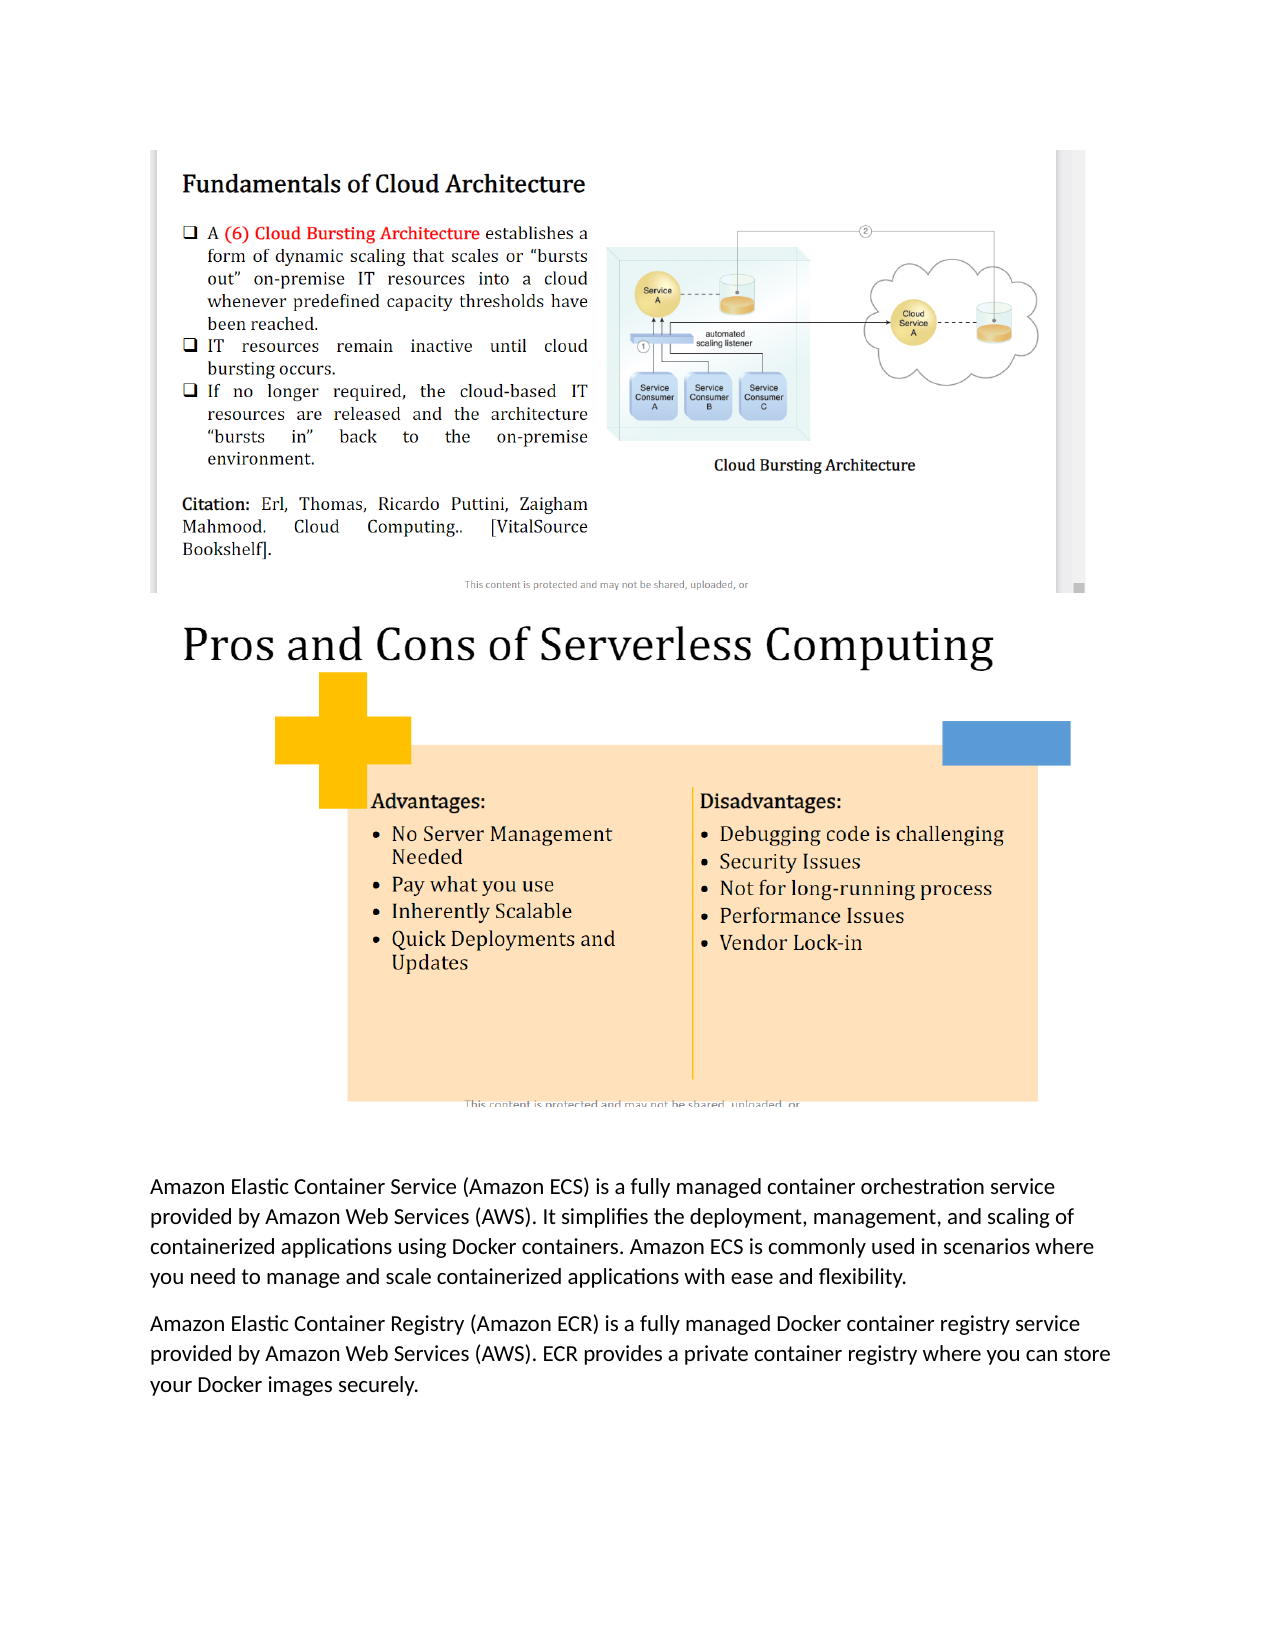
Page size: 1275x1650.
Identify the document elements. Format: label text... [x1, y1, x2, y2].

text Amazon Elastic Container Registry (Amazon ECR) is a fully managed Docker container registry service provided by Amazon Web Services (AWS). ECR provides a private container registry where you can store your Docker images securely. [150, 1309, 1125, 1398]
text Amazon Elastic Container Service (Amazon ECS) is a fully managed container orchestration service provided by Amazon Web Services (AWS). It simplifies the deployment, management, and scaling of containerized applications using Docker containers. Amazon ECS is commonly used in scenarios where you need to manage and scale containerized applications with ease and flexibility. [150, 1172, 1125, 1291]
picture [150, 611, 1125, 1107]
picture [150, 150, 1125, 593]
